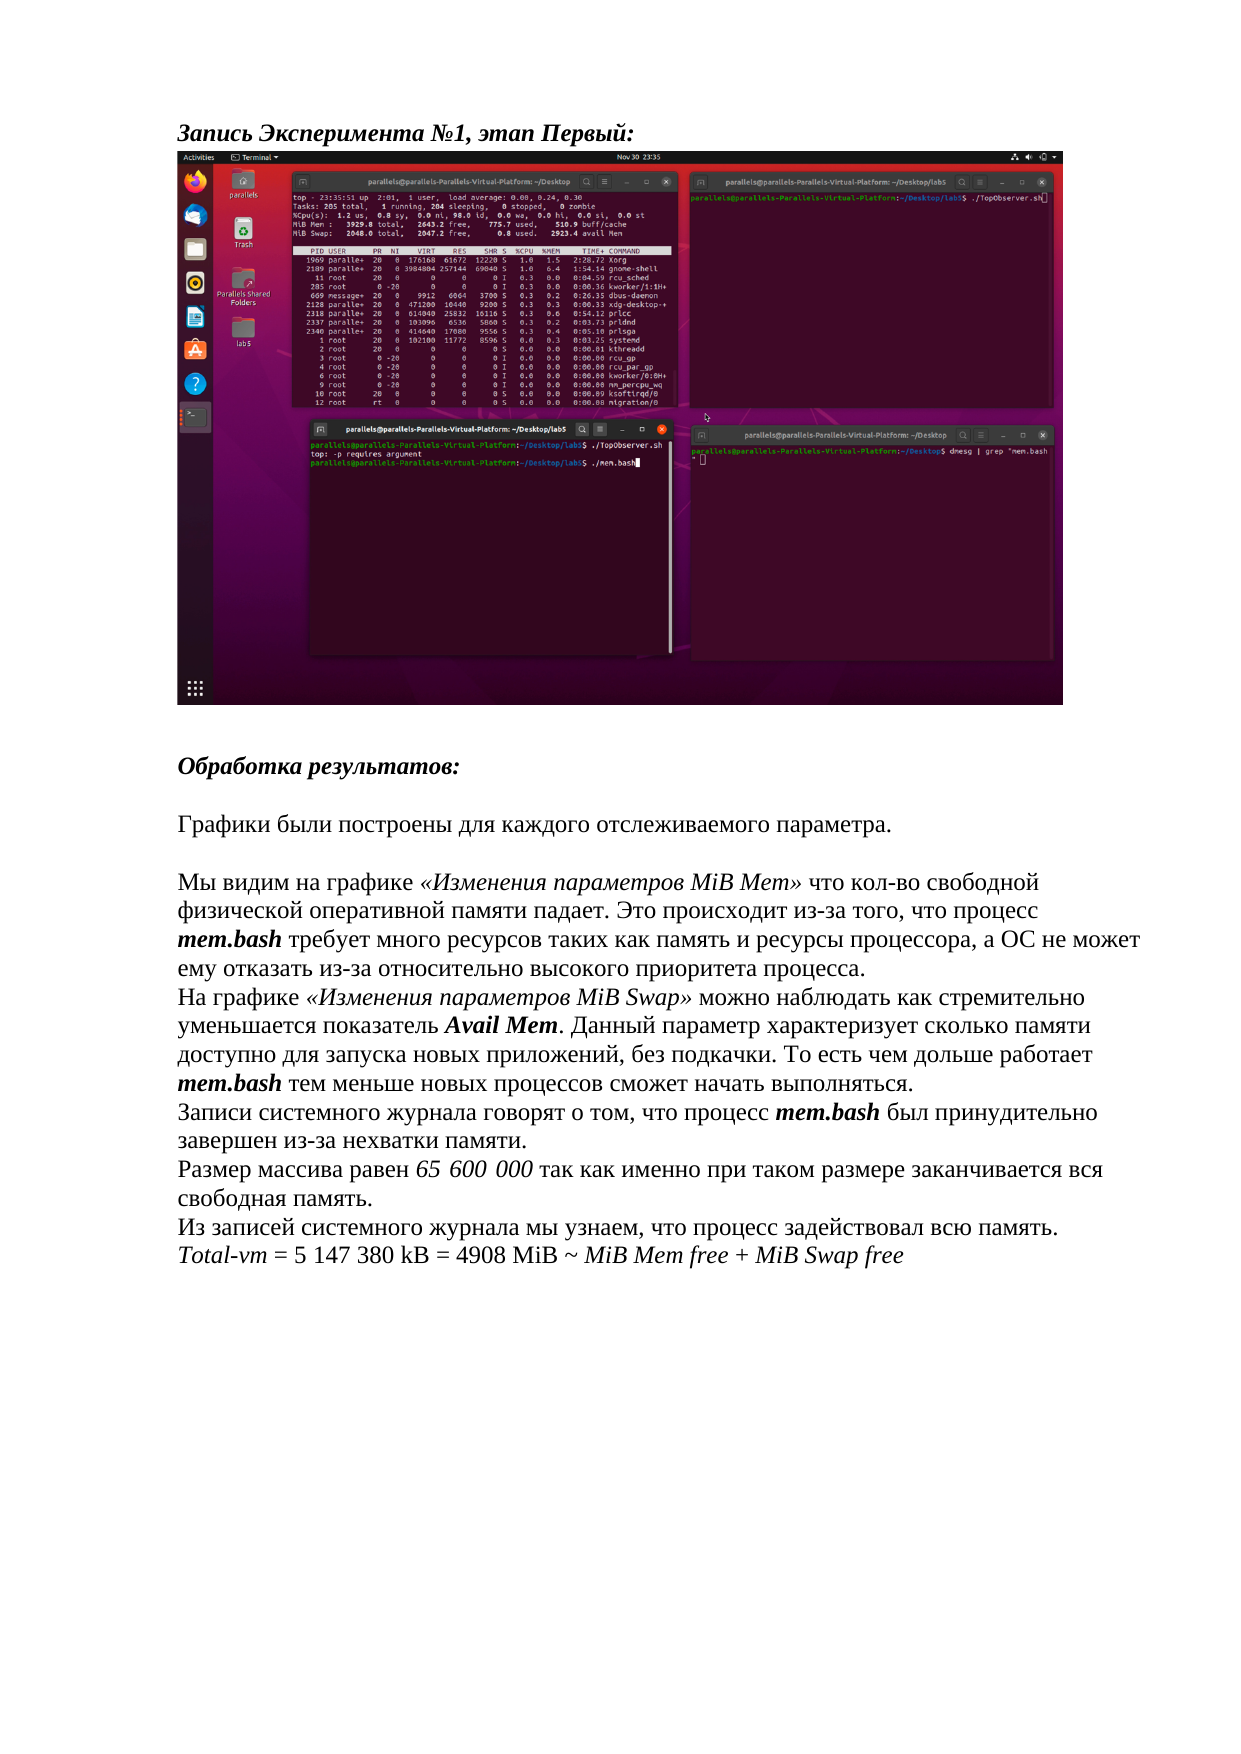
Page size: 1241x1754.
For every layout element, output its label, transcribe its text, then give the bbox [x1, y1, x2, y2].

text Графики были построены для каждого отслеживаемого параметра. [177, 809, 1152, 838]
text Из записей системного журнала мы узнаем, что процесс задействовал всю память. [177, 1212, 1152, 1241]
text Записи системного журнала говорят о том, что процесс mem.bash был принудительно завершен из-за нехватки памяти. [177, 1097, 1152, 1154]
text Мы видим на графике «Изменения параметров MiB Mem» что кол-во свободной физической оперативной памяти падает. Это происходит из-за того, что процесс mem.bash требует много ресурсов таких как память и ресурсы процессора, а ОС не может ему отказать из-за относительно высокого приоритета процесса. [177, 867, 1152, 982]
text Total-vm = 5 147 380 kB = 4908 MiB ~ MiB Mem free + MiB Swap free [177, 1241, 1152, 1269]
text На графике «Изменения параметров MiB Swap» можно наблюдать как стремительно уменьшается показатель Avail Mem. Данный параметр характеризует сколько памяти доступно для запуска новых приложений, без подкачки. То есть чем дольше работает mem.bash тем меньше новых процессов сможет начать выполняться. [177, 982, 1152, 1097]
text Размер массива равен 65 600 000 так как именно при таком размере заканчивается вся свободная память. [177, 1154, 1152, 1212]
text Запись Эксперимента №1, этап Первый: [177, 118, 1152, 147]
picture [177, 151, 1063, 705]
text Обработка результатов: [177, 751, 1152, 780]
